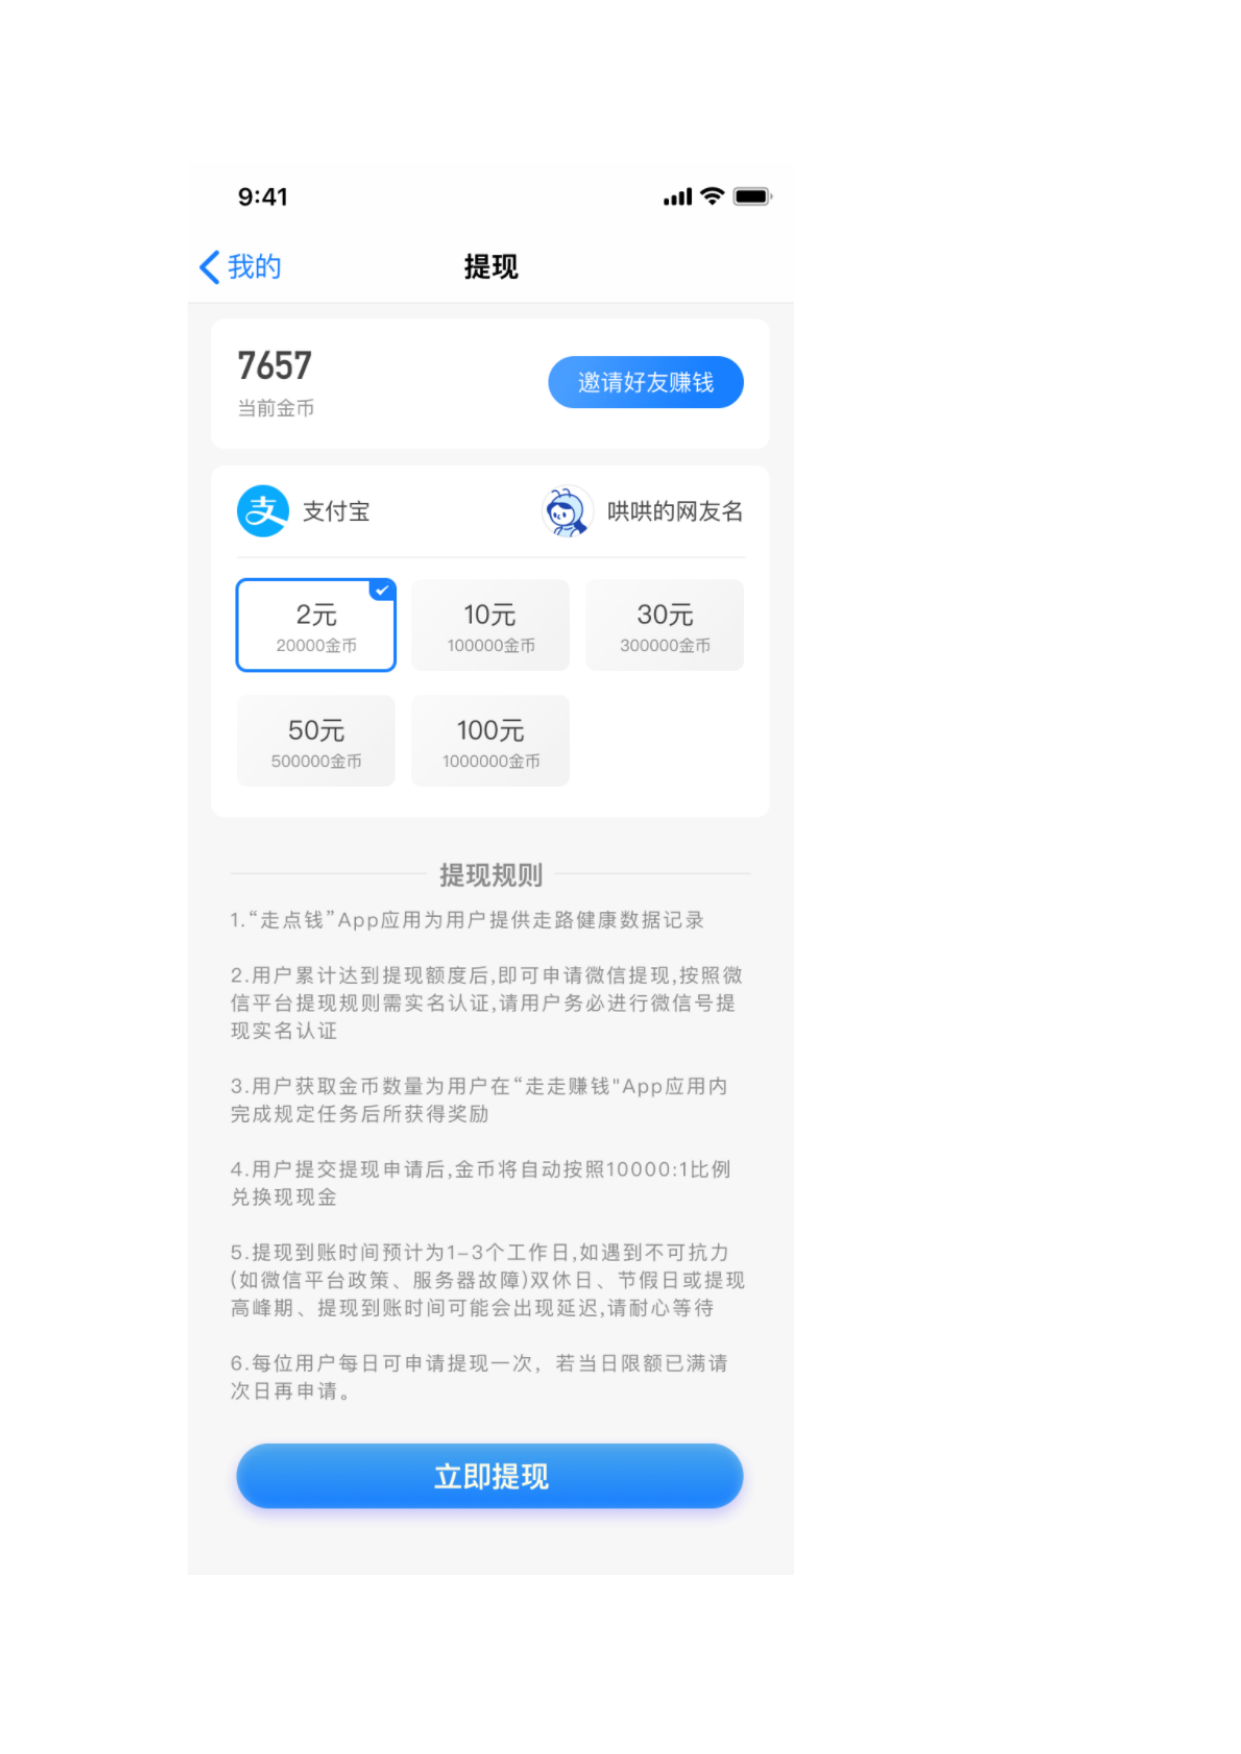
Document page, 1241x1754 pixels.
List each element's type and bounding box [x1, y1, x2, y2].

picture [187, 162, 794, 1575]
